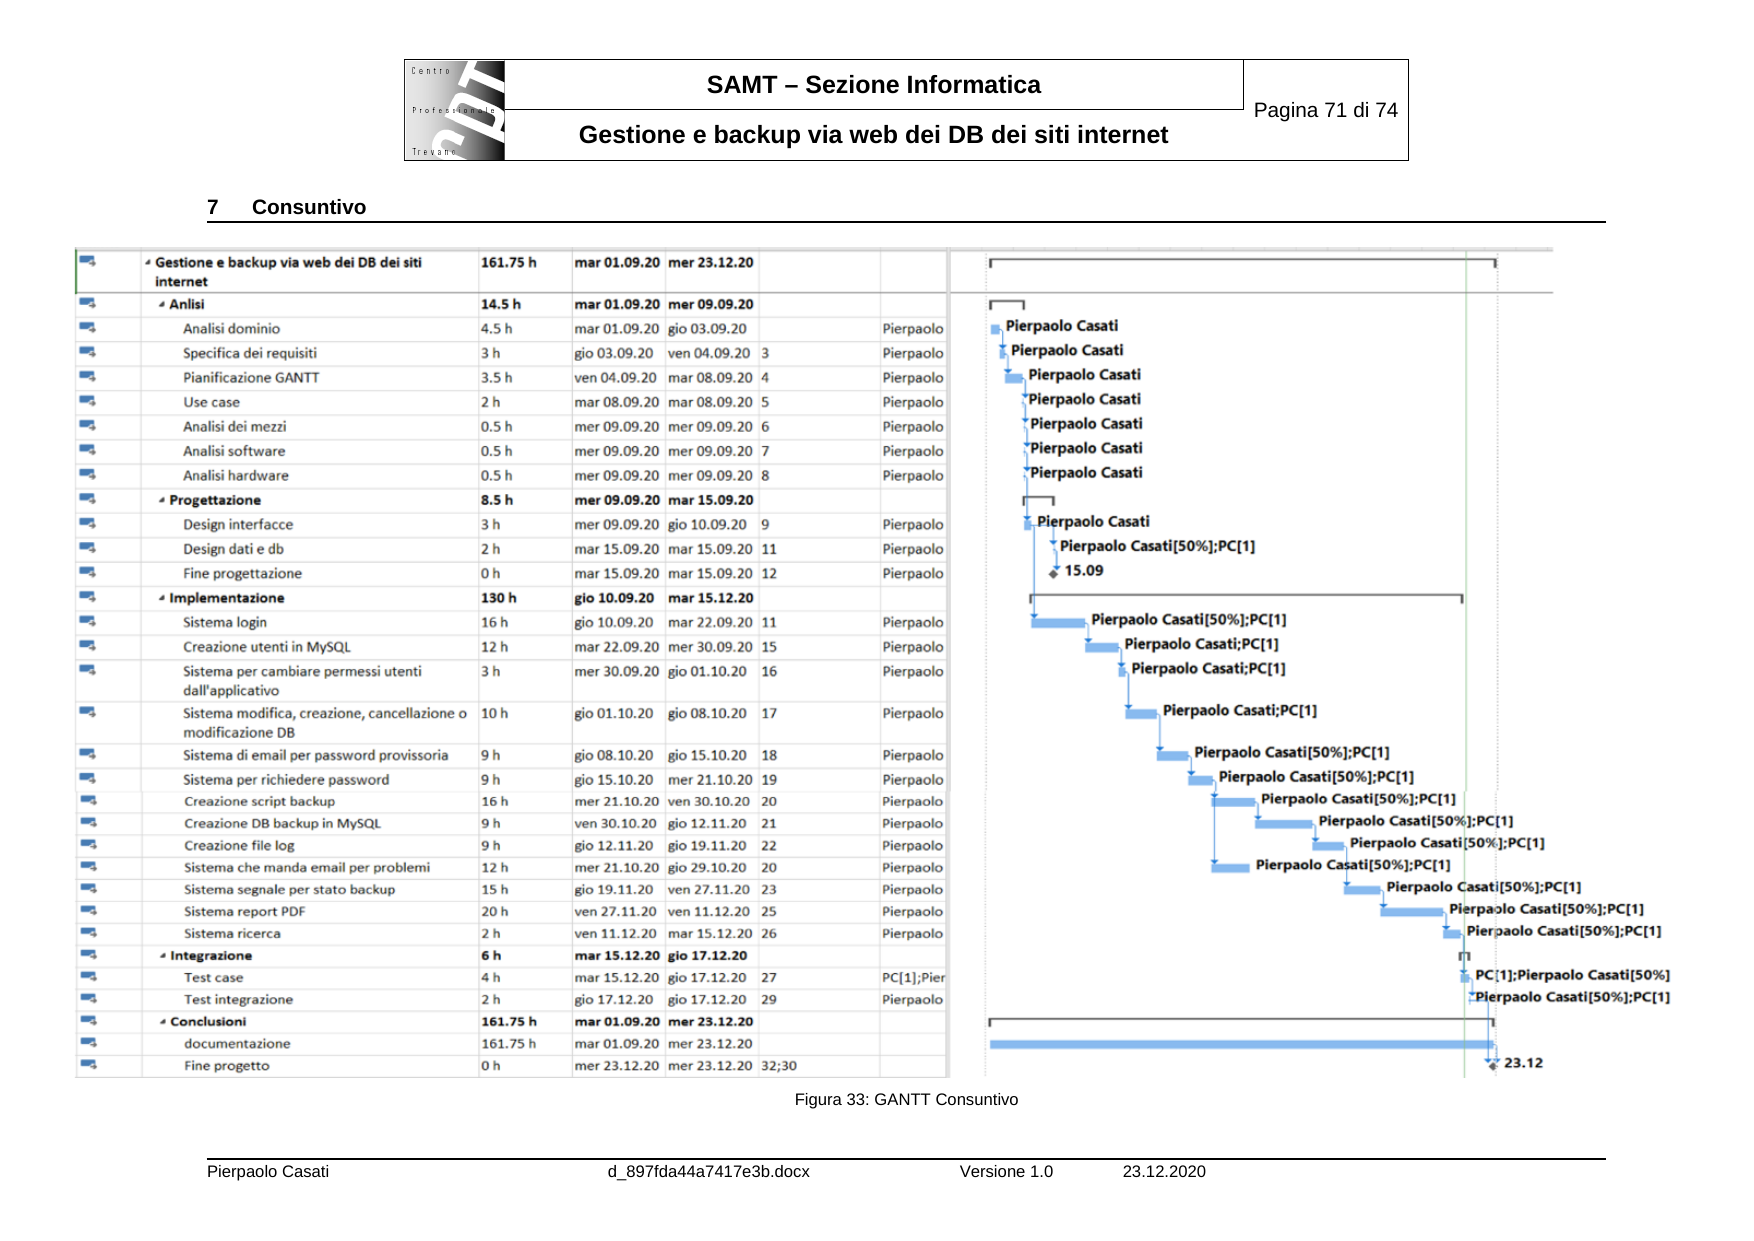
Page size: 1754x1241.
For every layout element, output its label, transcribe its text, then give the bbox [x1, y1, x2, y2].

picture [73, 247, 1678, 1078]
subtitle Consuntivo [207, 195, 1606, 221]
picture [404, 60, 505, 160]
